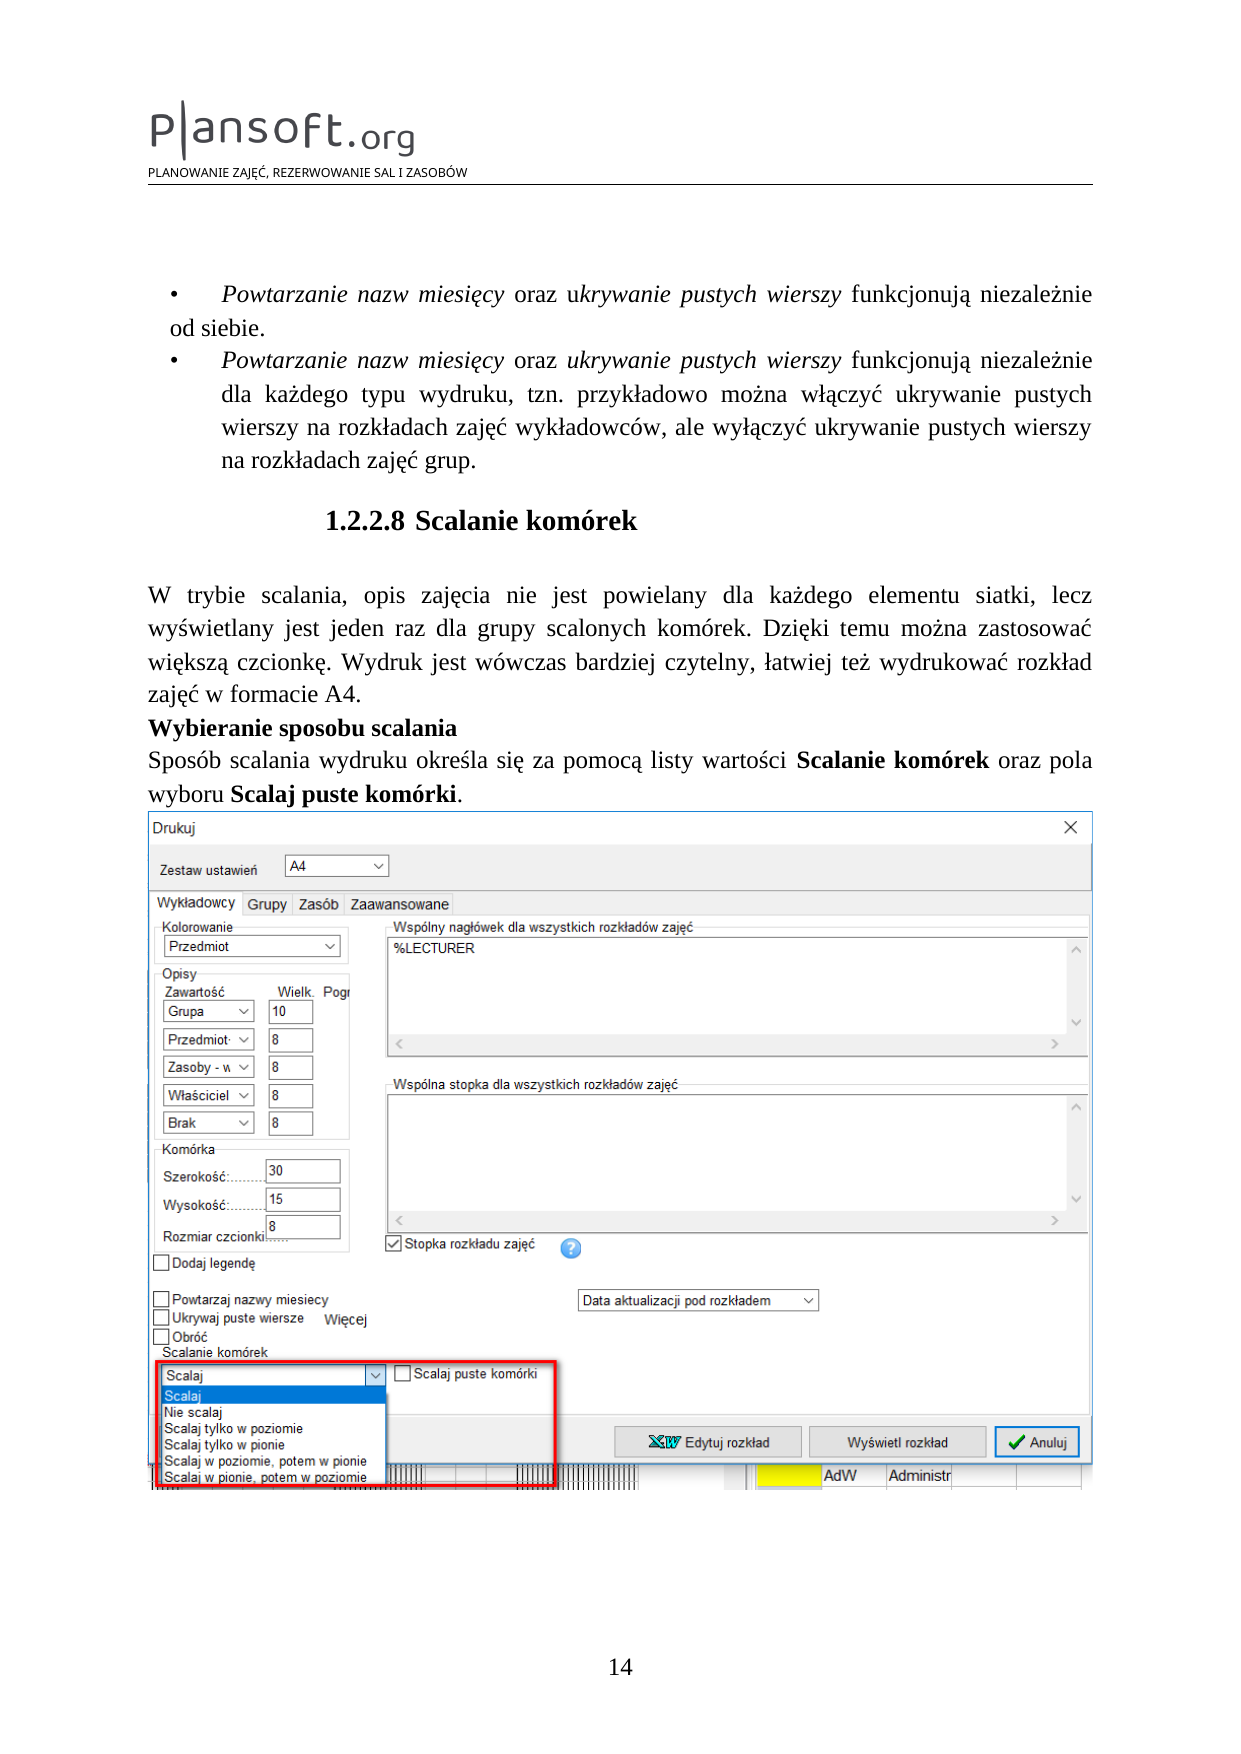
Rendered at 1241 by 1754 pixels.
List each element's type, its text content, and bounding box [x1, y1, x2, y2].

text Wybieranie sposobu scalania [148, 713, 1093, 741]
picture [147, 811, 1093, 1490]
text W trybie scalania, opis zajęcia nie jest powielany dla każdego elementu siatki, lecz wyświetlany jest jeden raz dla grupy scalonych komórek. Dzięki temu można zastosować większą czcionkę. Wydruk jest wówczas bardziej czytelny, łatwiej też wydrukować rozkład zajęć w formacie A4. [148, 581, 1093, 708]
subtitle Scalanie komórek [325, 503, 1093, 536]
picture [147, 73, 418, 165]
text • Powtarzanie nazw miesięcy oraz ukrywanie pustych wierszy funkcjonują niezależnie dla każdego typu wydruku, tzn. przykładowo można włączyć ukrywanie pustych wierszy na rozkładach zajęć wykładowców, ale wyłączyć ukrywanie pustych wierszy na rozkładach zajęć grup. [169, 346, 1093, 473]
text • Powtarzanie nazw miesięcy oraz ukrywanie pustych wierszy funkcjonują niezależnie od siebie. [169, 279, 1093, 341]
text Sposób scalania wydruku określa się za pomocą listy wartości Scalanie komórek oraz pola wyboru Scalaj puste komórki. [148, 746, 1093, 807]
